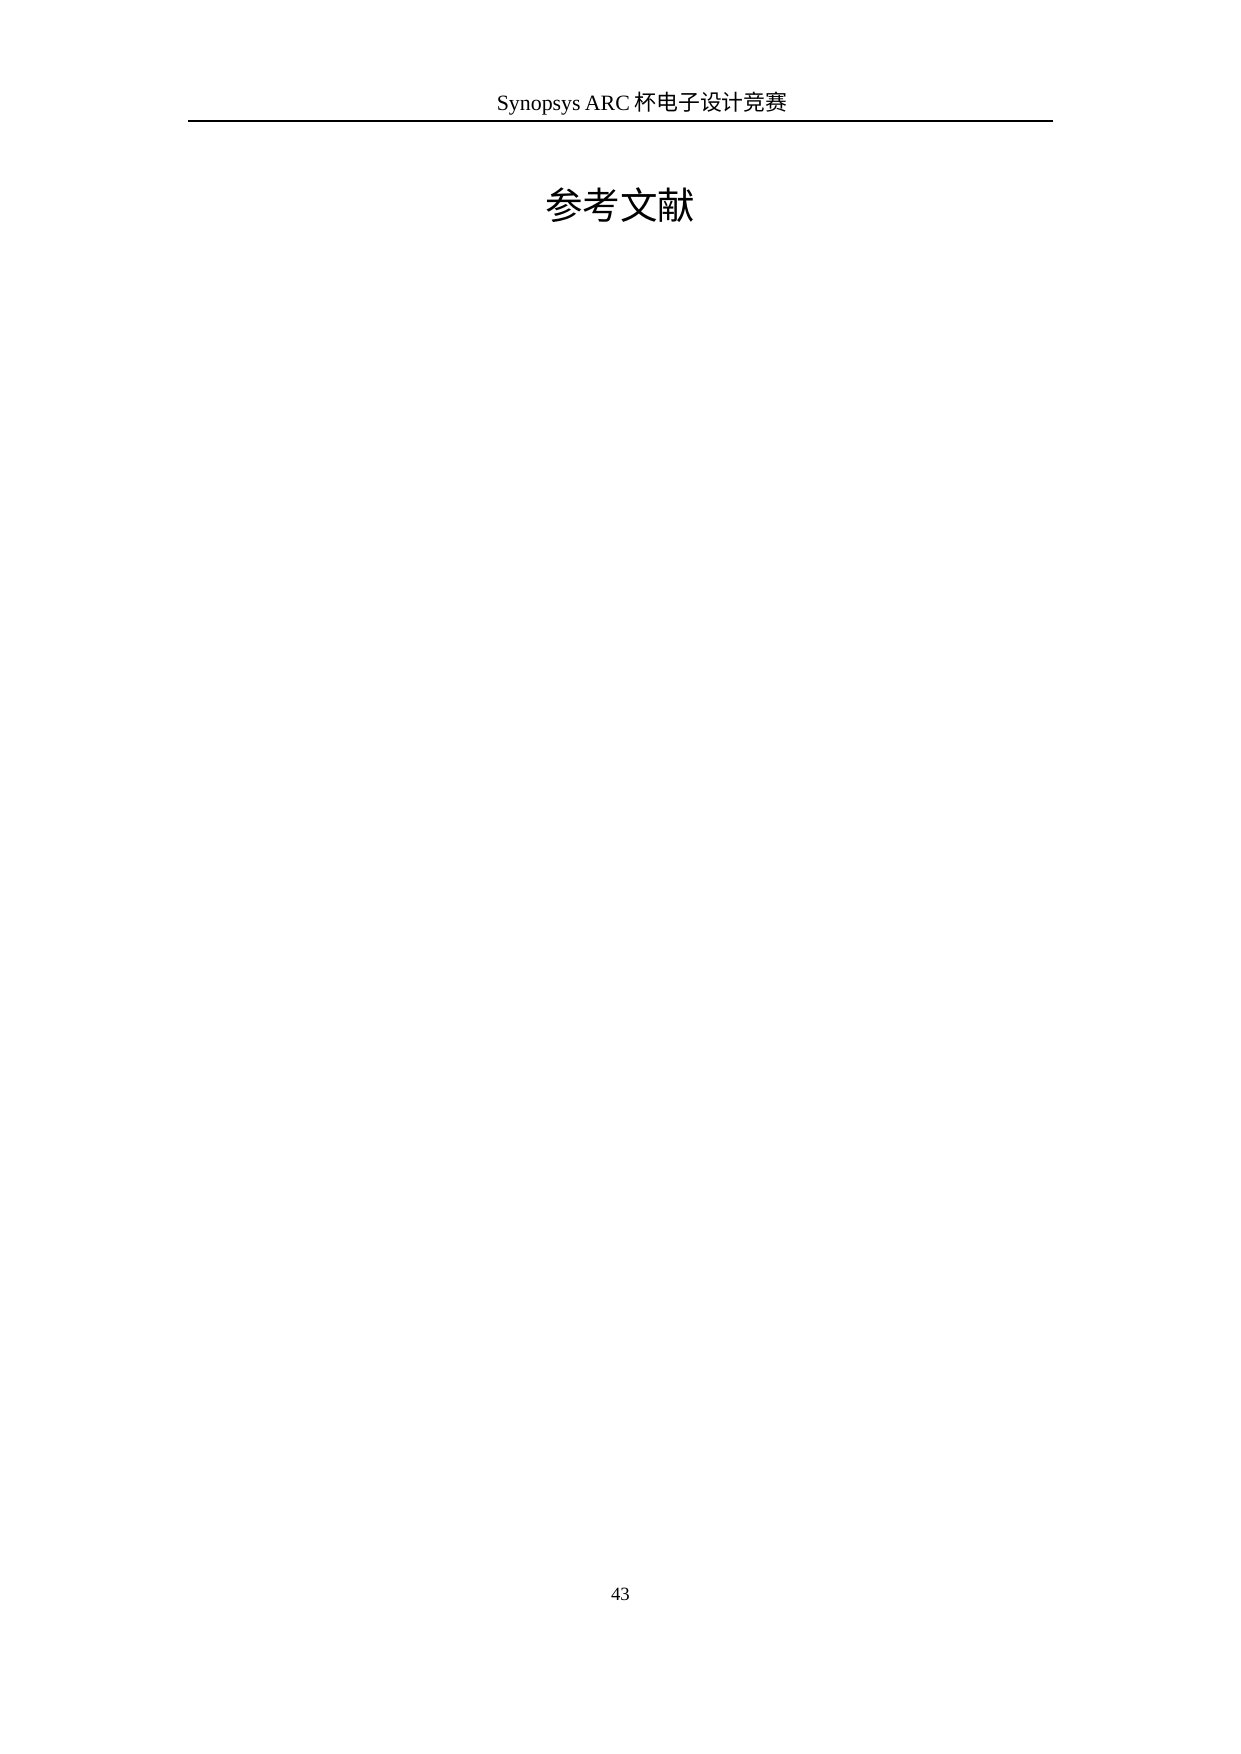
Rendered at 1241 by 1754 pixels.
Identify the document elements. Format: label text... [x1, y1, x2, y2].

subtitle 参考文献 [187, 169, 1053, 237]
